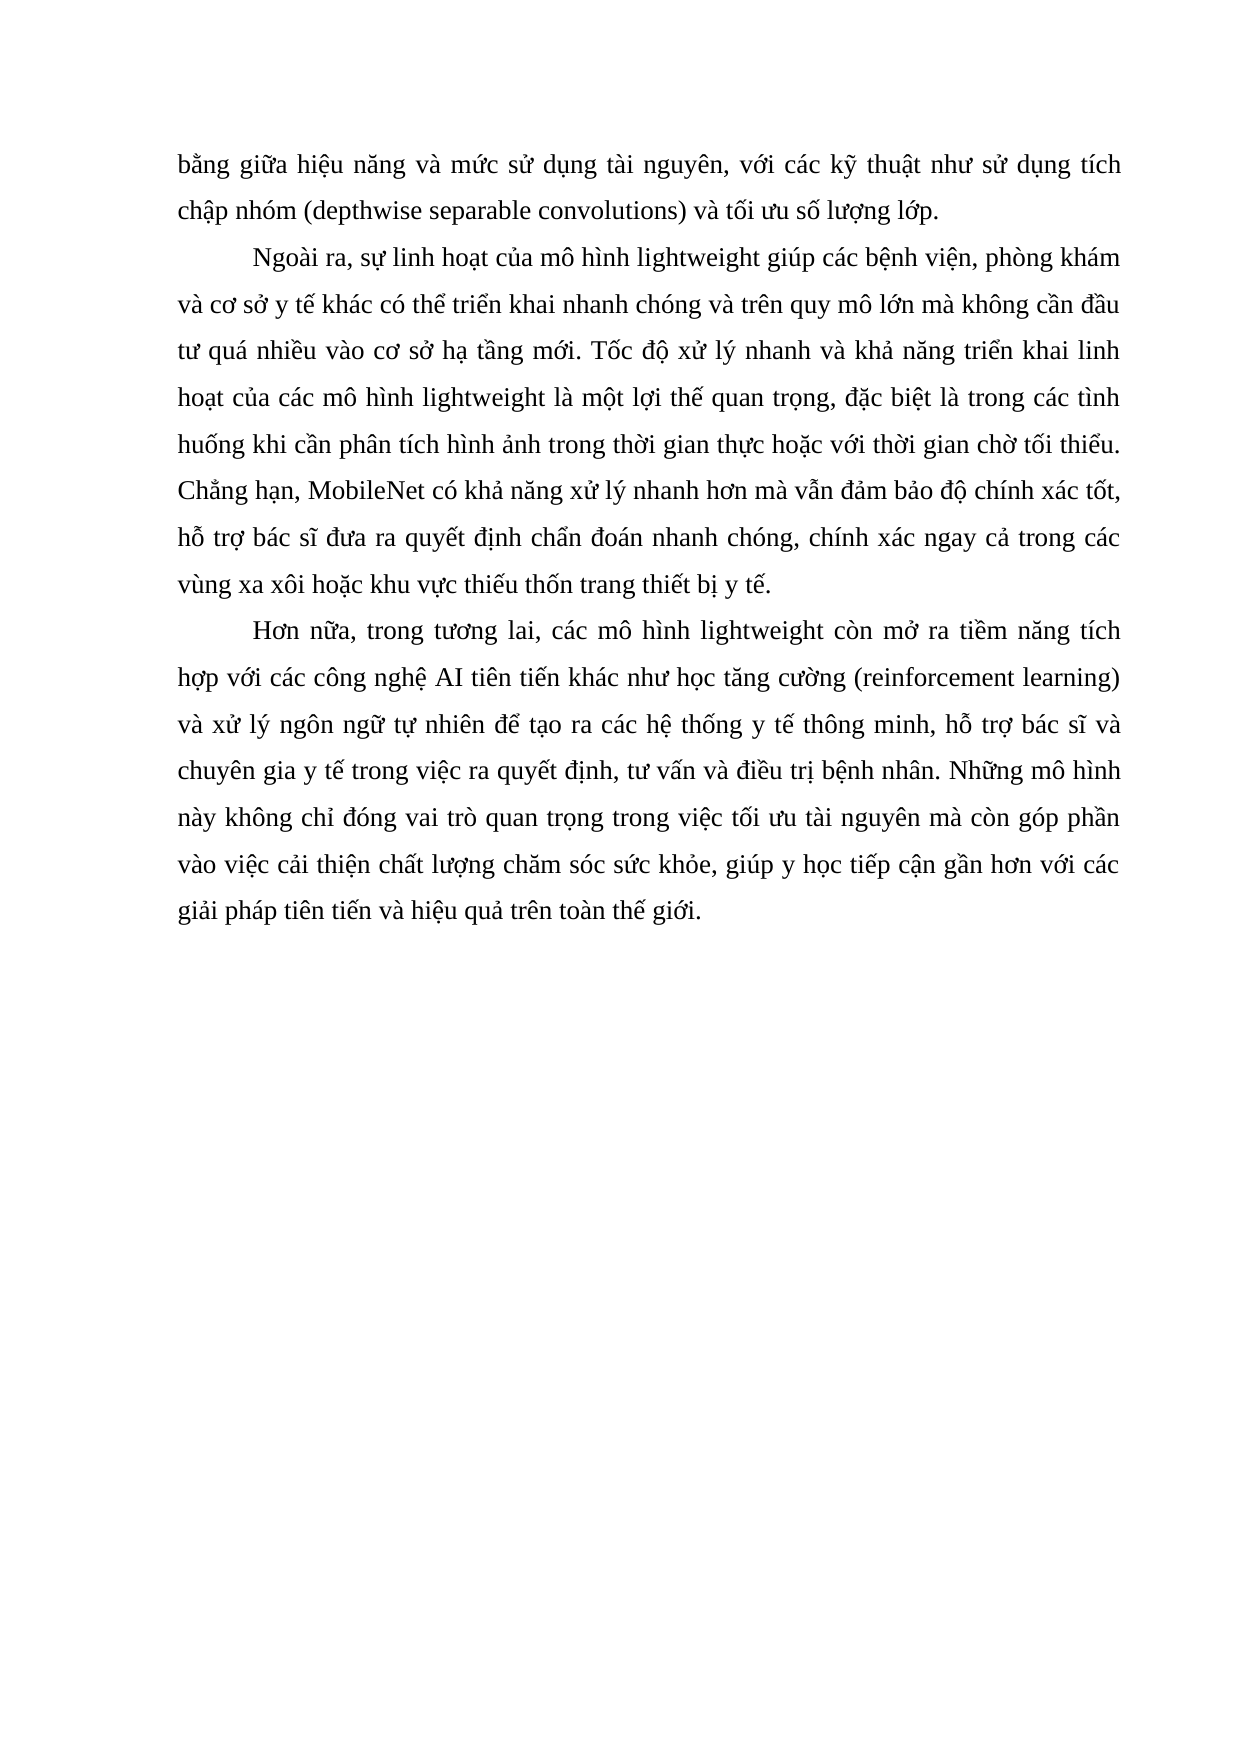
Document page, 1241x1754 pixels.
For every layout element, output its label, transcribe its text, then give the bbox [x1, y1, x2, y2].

text Hơn nữa, trong tương lai, các mô hình lightweight còn mở ra tiềm năng tích hợp với các công nghệ AI tiên tiến khác như học tăng cường (reinforcement learning) và xử lý ngôn ngữ tự nhiên để tạo ra các hệ thống y tế thông minh, hỗ trợ bác sĩ và chuyên gia y tế trong việc ra quyết định, tư vấn và điều trị bệnh nhân. Những mô hình này không chỉ đóng vai trò quan trọng trong việc tối ưu tài nguyên mà còn góp phần vào việc cải thiện chất lượng chăm sóc sức khỏe, giúp y học tiếp cận gần hơn với các giải pháp tiên tiến và hiệu quả trên toàn thế giới. [177, 614, 1122, 926]
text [177, 148, 1122, 226]
text Ngoài ra, sự linh hoạt của mô hình lightweight giúp các bệnh viện, phòng khám và cơ sở y tế khác có thể triển khai nhanh chóng và trên quy mô lớn mà không cần đầu tư quá nhiều vào cơ sở hạ tầng mới. Tốc độ xử lý nhanh và khả năng triển khai linh hoạt của các mô hình lightweight là một lợi thế quan trọng, đặc biệt là trong các tình huống khi cần phân tích hình ảnh trong thời gian thực hoặc với thời gian chờ tối thiểu. Chẳng hạn, MobileNet có khả năng xử lý nhanh hơn mà vẫn đảm bảo độ chính xác tốt, hỗ trợ bác sĩ đưa ra quyết định chẩn đoán nhanh chóng, chính xác ngay cả trong các vùng xa xôi hoặc khu vực thiếu thốn trang thiết bị y tế. [177, 241, 1122, 599]
